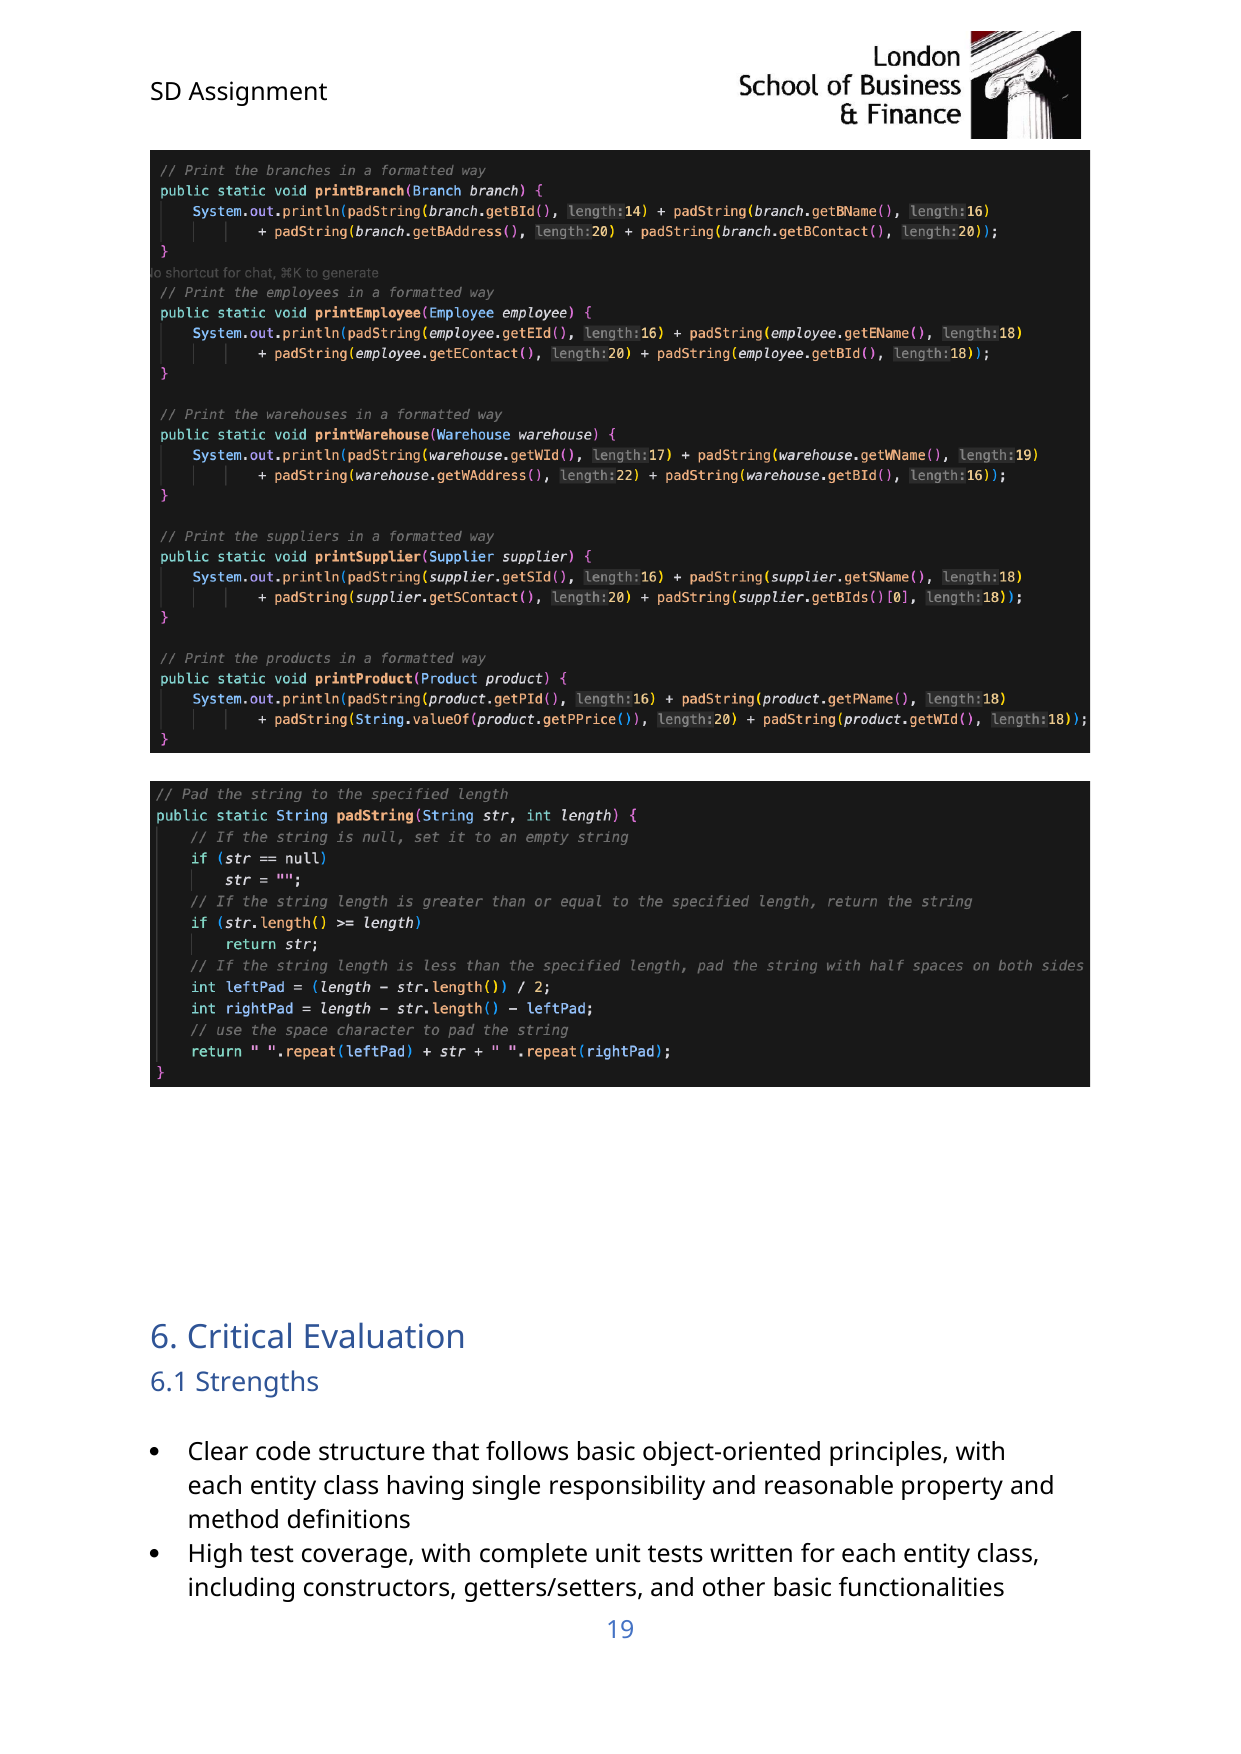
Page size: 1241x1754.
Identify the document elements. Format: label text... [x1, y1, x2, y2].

picture [733, 31, 1082, 141]
list High test coverage, with complete unit tests written for each entity class, including constructors, getters/setters, and other basic functionalities [150, 1536, 1090, 1604]
subtitle 6. Critical Evaluation [150, 1313, 1090, 1358]
subtitle 6.1 Strengths [150, 1362, 1090, 1399]
list Clear code structure that follows basic object-oriented principles, with each entity class having single responsibility and reasonable property and method definitions [150, 1433, 1090, 1536]
picture [150, 150, 1091, 753]
picture [150, 781, 1091, 1087]
